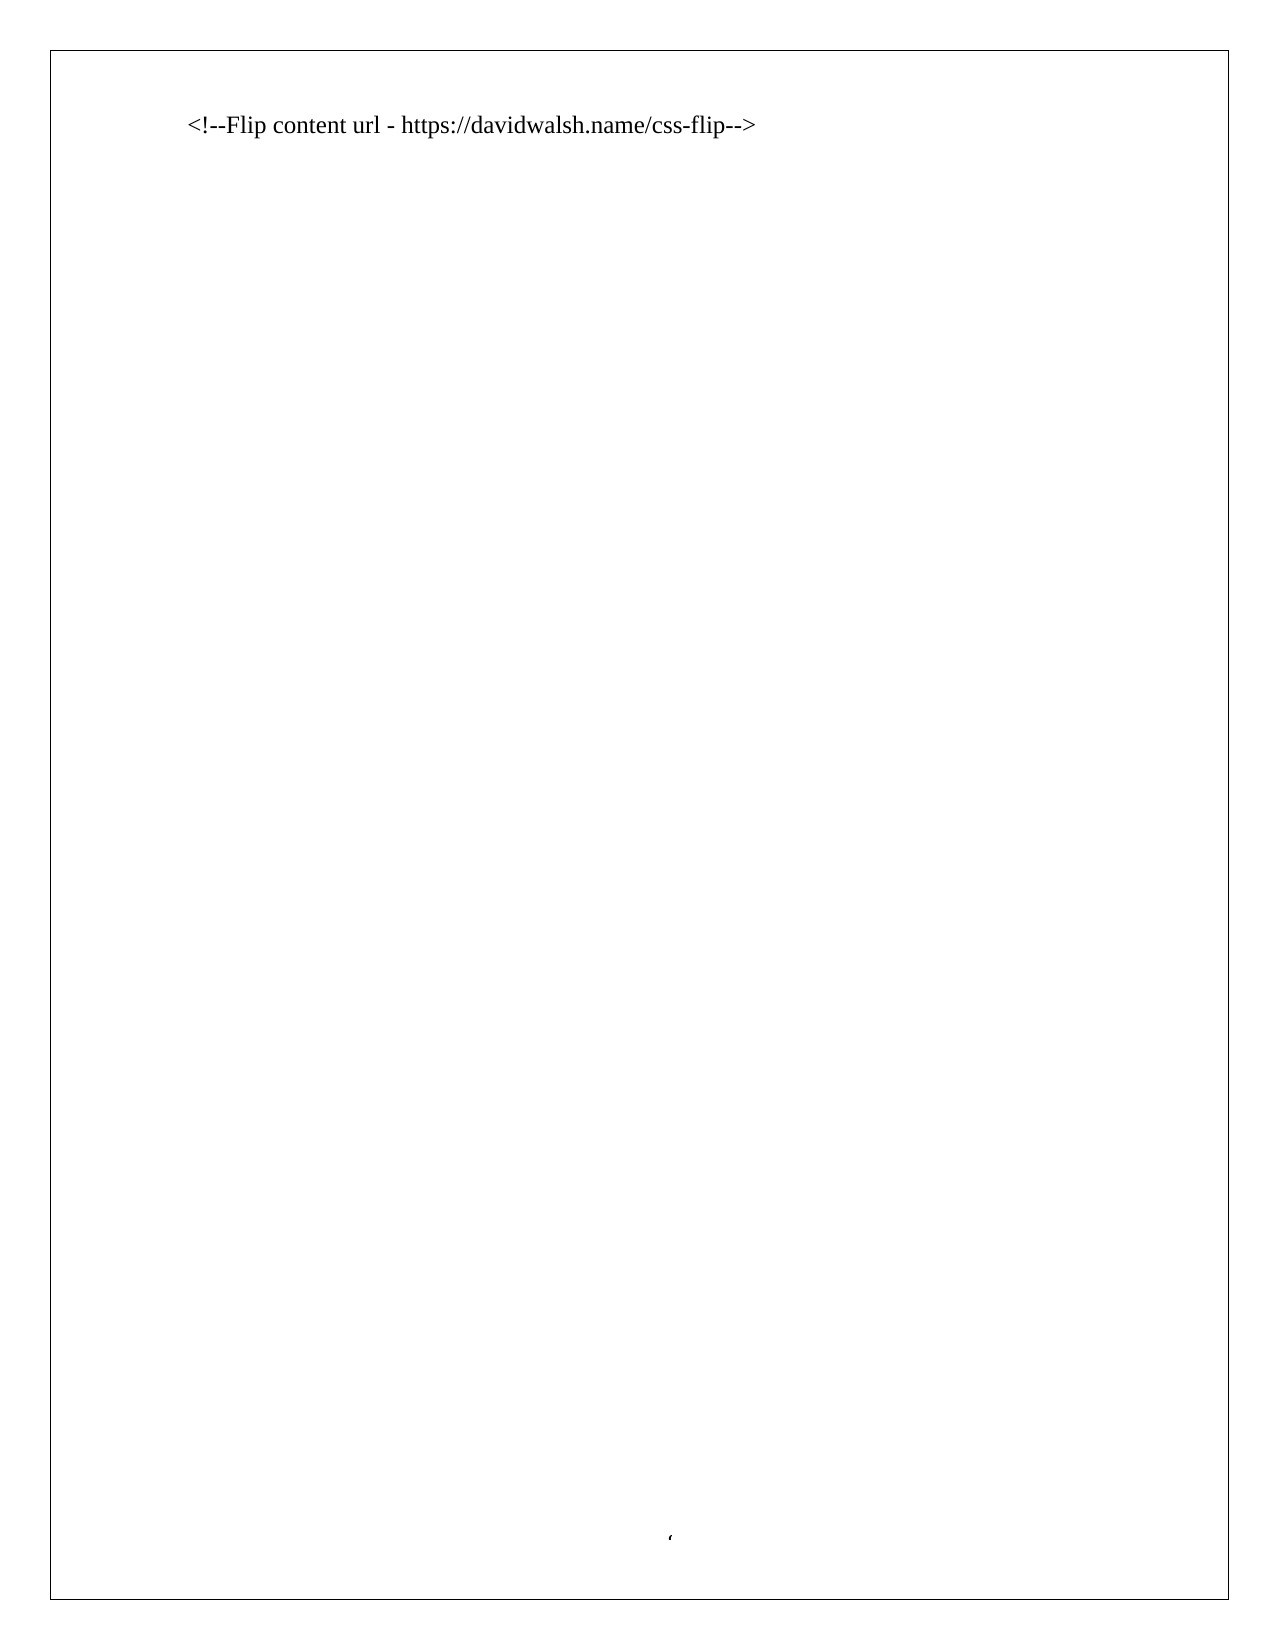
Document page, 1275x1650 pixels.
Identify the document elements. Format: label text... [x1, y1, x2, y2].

text <!--Flip content url - https://davidwalsh.name/css-flip--> [187, 110, 1228, 139]
